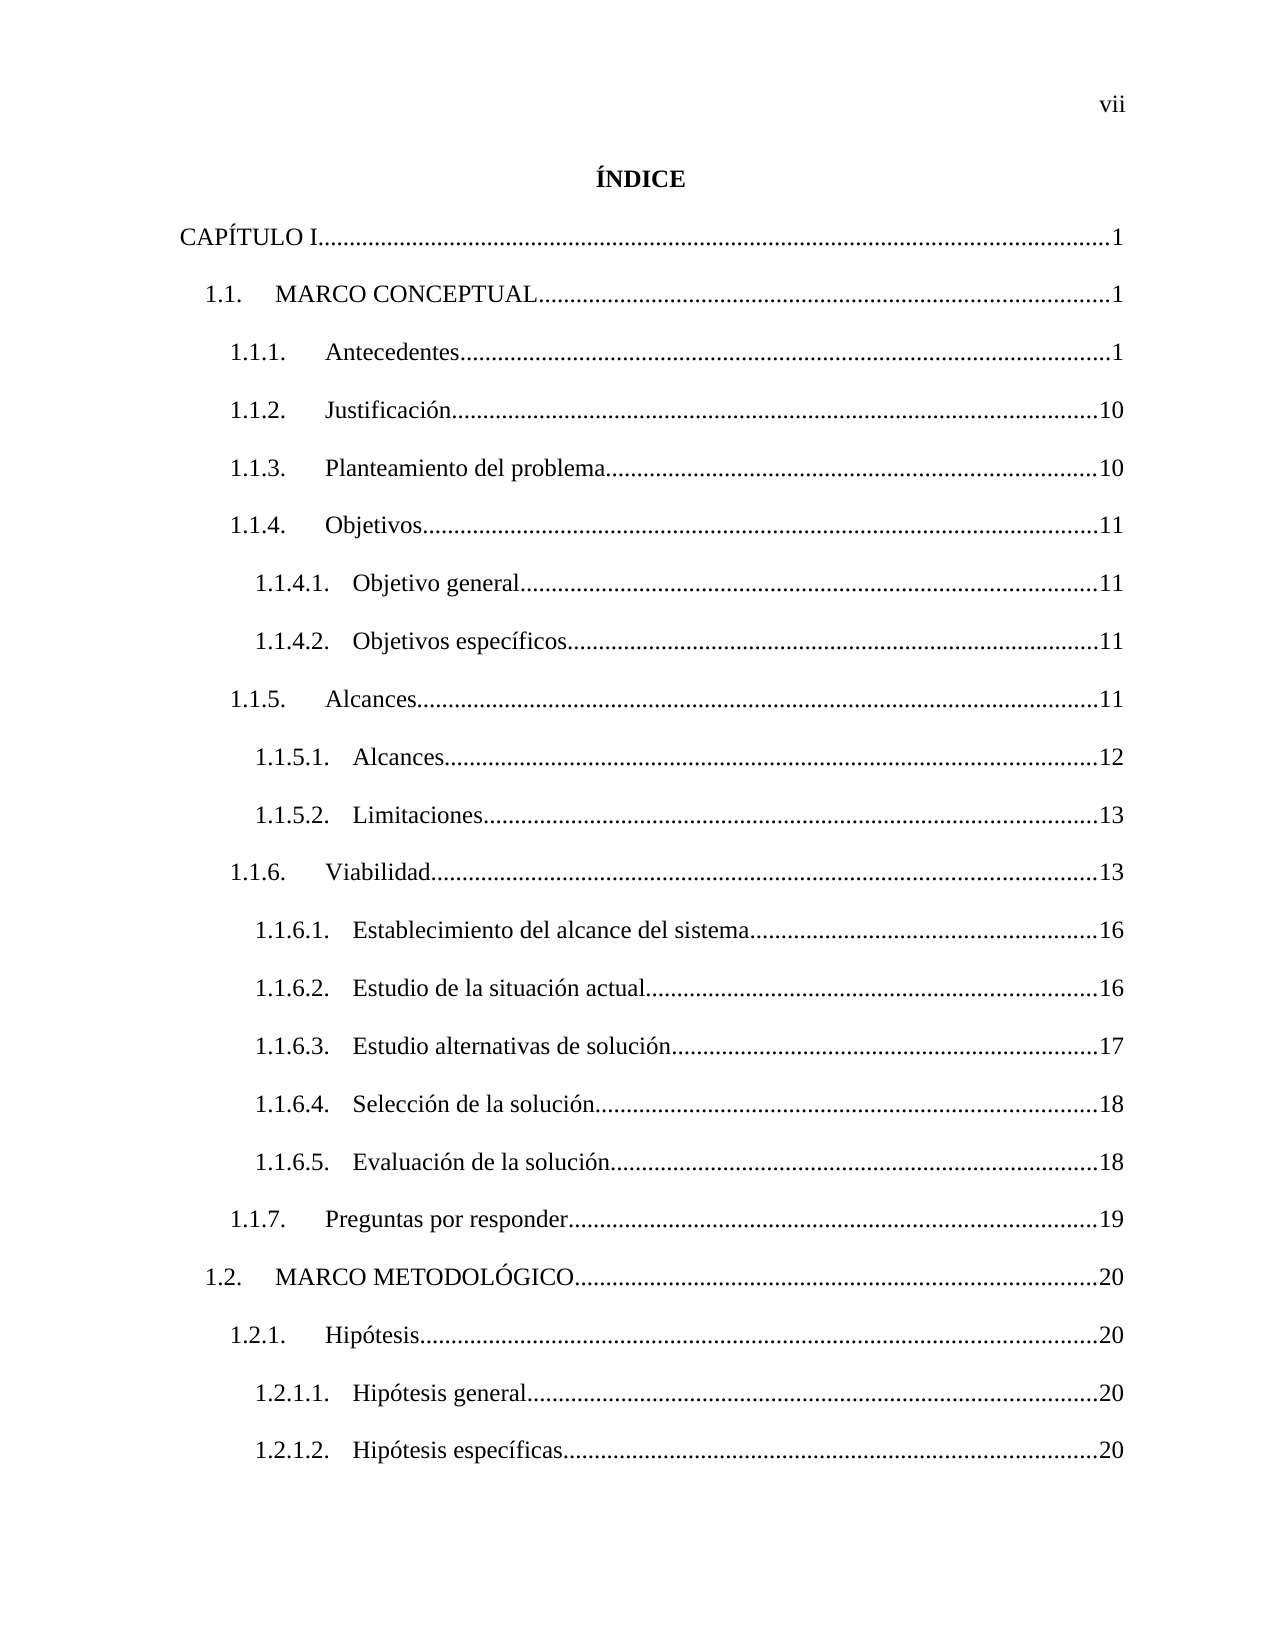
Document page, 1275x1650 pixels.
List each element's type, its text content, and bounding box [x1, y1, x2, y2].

title ÍNDICE [150, 164, 1125, 193]
text 1.1.4.1. Objetivo general 11 [225, 568, 1125, 597]
text 1.2.1.1. Hipótesis general 20 [225, 1378, 1125, 1407]
text 1.1.3. Planteamiento del problema 10 [200, 453, 1125, 482]
text 1.1.5.2. Limitaciones 13 [225, 800, 1125, 828]
text 1.2.1.2. Hipótesis específicas 20 [225, 1436, 1125, 1464]
text 1.1.5.1. Alcances 12 [225, 742, 1125, 771]
text 1.1.4.2. Objetivos específicos 11 [225, 626, 1125, 655]
text 1.1.6.2. Estudio de la situación actual 16 [225, 973, 1125, 1002]
text 1.1.6.4. Selección de la solución 18 [225, 1089, 1125, 1117]
text 1.1.6.1. Establecimiento del alcance del sistema 16 [225, 915, 1125, 944]
text 1.1. MARCO CONCEPTUAL 1 [175, 279, 1125, 308]
text 1.1.5. Alcances 11 [200, 684, 1125, 713]
text 1.2. MARCO METODOLÓGICO 20 [175, 1262, 1125, 1291]
text CAPÍTULO I 1 [150, 222, 1125, 251]
text 1.1.6. Viabilidad 13 [200, 857, 1125, 886]
text 1.1.6.3. Estudio alternativas de solución 17 [225, 1031, 1125, 1060]
text 1.1.2. Justificación 10 [200, 395, 1125, 424]
text 1.2.1. Hipótesis 20 [200, 1320, 1125, 1349]
text 1.1.4. Objetivos 11 [200, 511, 1125, 539]
text 1.1.7. Preguntas por responder 19 [200, 1204, 1125, 1233]
text 1.1.6.5. Evaluación de la solución 18 [225, 1147, 1125, 1175]
text 1.1.1. Antecedentes 1 [200, 337, 1125, 366]
